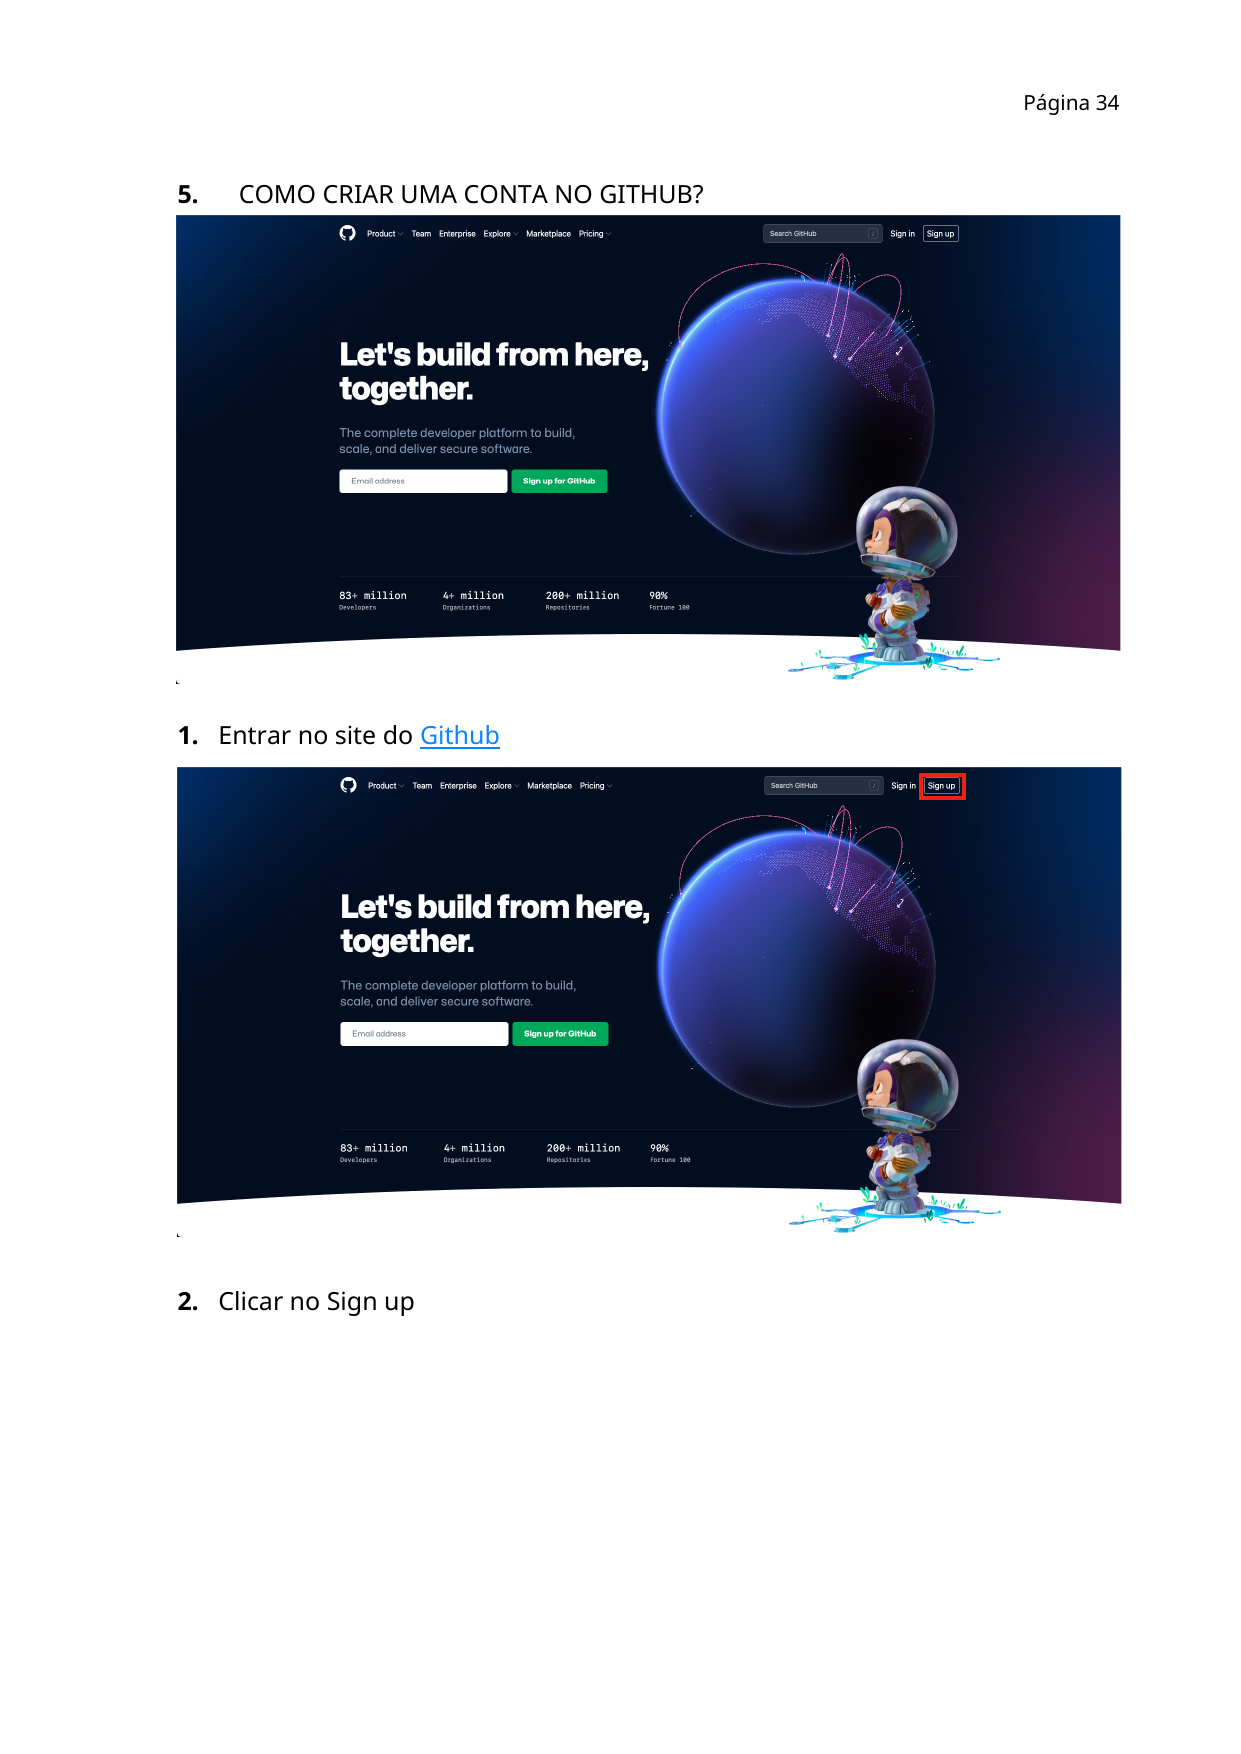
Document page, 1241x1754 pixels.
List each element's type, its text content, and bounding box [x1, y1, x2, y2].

picture [176, 215, 1121, 684]
list Como criar uma conta no GitHub? [177, 177, 1122, 211]
picture [177, 767, 1122, 1237]
list Clicar no Sign up [177, 1283, 1122, 1318]
list Entrar no site do Github [177, 718, 1122, 752]
